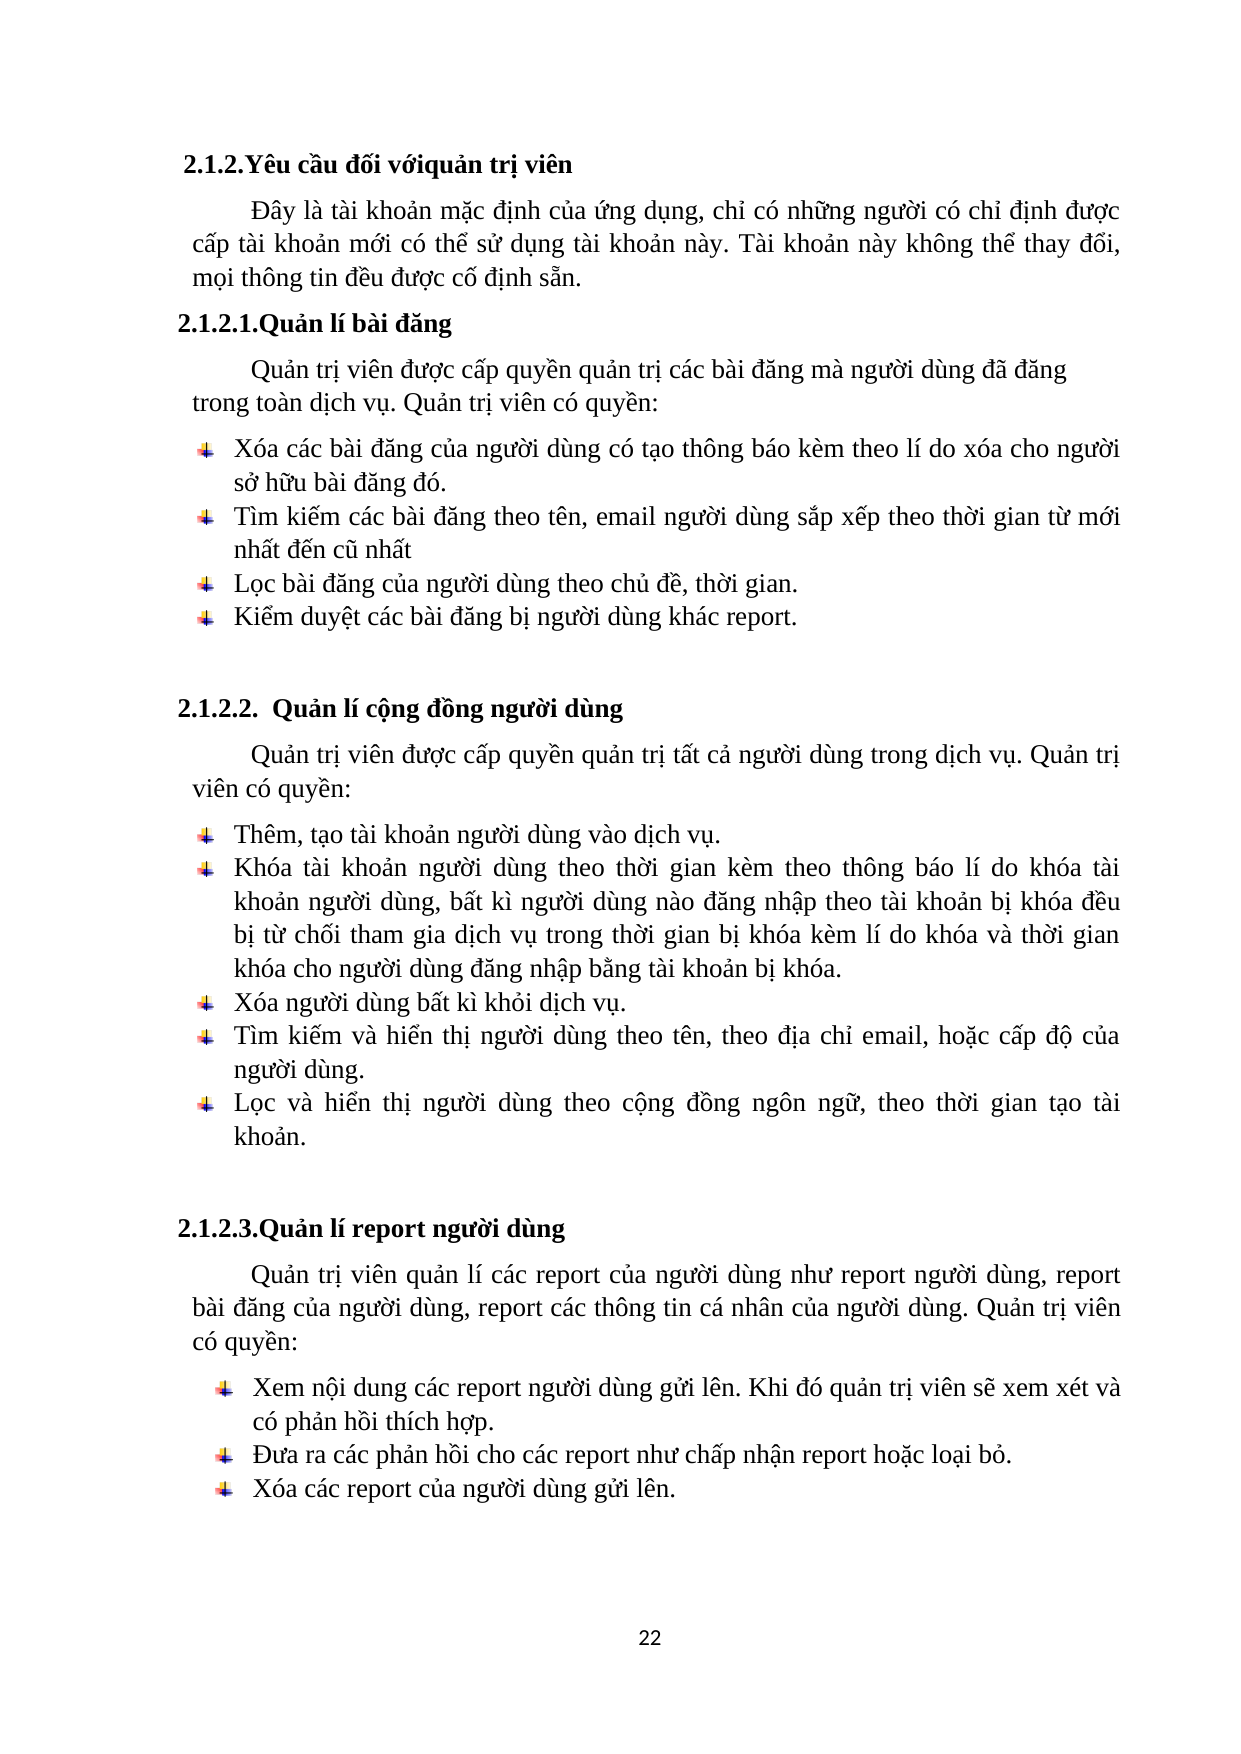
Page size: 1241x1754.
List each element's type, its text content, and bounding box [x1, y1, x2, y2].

list Xóa các report của người dùng gửi lên. [215, 1472, 1122, 1503]
list Khóa tài khoản người dùng theo thời gian kèm theo thông báo lí do khóa tài khoản người dùng, bất kì người dùng nào đăng nhập theo tài khoản bị khóa đều bị từ chối tham gia dịch vụ trong thời gian bị khóa kèm lí do khóa và thời gian khóa cho người dùng đăng nhập bằng tài khoản bị khóa. [196, 851, 1122, 983]
list Tìm kiếm và hiển thị người dùng theo tên, theo địa chỉ email, hoặc cấp độ của người dùng. [196, 1019, 1122, 1084]
text Quản trị viên quản lí các report của người dùng như report người dùng, report bài đăng của người dùng, report các thông tin cá nhân của người dùng. Quản trị viên có quyền: [192, 1258, 1122, 1356]
list Đưa ra các phản hồi cho các report như chấp nhận report hoặc loại bỏ. [215, 1438, 1122, 1469]
list Xóa các bài đăng của người dùng có tạo thông báo kèm theo lí do xóa cho người sở hữu bài đăng đó. [196, 432, 1122, 497]
list Kiểm duyệt các bài đăng bị người dùng khác report. [196, 600, 1122, 631]
list Lọc bài đăng của người dùng theo chủ đề, thời gian. [196, 567, 1122, 598]
picture [197, 1095, 214, 1112]
picture [197, 826, 214, 844]
text 2.1.2.1.Quản lí bài đăng [177, 307, 1122, 338]
picture [215, 1480, 233, 1497]
picture [215, 1379, 233, 1397]
picture [197, 508, 214, 525]
list Thêm, tạo tài khoản người dùng vào dịch vụ. [196, 818, 1122, 849]
text 2.1.2.2. Quản lí cộng đồng người dùng [177, 692, 1122, 723]
text 2.1.2.Yêu cầu đối vớiquản trị viên [183, 148, 1122, 179]
picture [197, 1028, 214, 1045]
picture [215, 1446, 233, 1464]
picture [197, 441, 214, 458]
picture [197, 994, 214, 1011]
list Xem nội dung các report người dùng gửi lên. Khi đó quản trị viên sẽ xem xét và có phản hồi thích hợp. [215, 1371, 1122, 1436]
list Tìm kiếm các bài đăng theo tên, email người dùng sắp xếp theo thời gian từ mới nhất đến cũ nhất [196, 499, 1122, 564]
picture [197, 609, 214, 626]
text Đây là tài khoản mặc định của ứng dụng, chỉ có những người có chỉ định được cấp tài khoản mới có thể sử dụng tài khoản này. Tài khoản này không thể thay đổi, mọi thông tin đều được cố định sẵn. [192, 194, 1122, 292]
list Xóa người dùng bất kì khỏi dịch vụ. [196, 986, 1122, 1017]
picture [197, 860, 214, 877]
picture [197, 575, 214, 592]
text Quản trị viên được cấp quyền quản trị các bài đăng mà người dùng đã đăng trong toàn dịch vụ. Quản trị viên có quyền: [192, 353, 1122, 418]
text Quản trị viên được cấp quyền quản trị tất cả người dùng trong dịch vụ. Quản trị viên có quyền: [192, 738, 1122, 803]
text 2.1.2.3.Quản lí report người dùng [177, 1212, 1122, 1243]
list Lọc và hiển thị người dùng theo cộng đồng ngôn ngữ, theo thời gian tạo tài khoản. [196, 1086, 1122, 1151]
